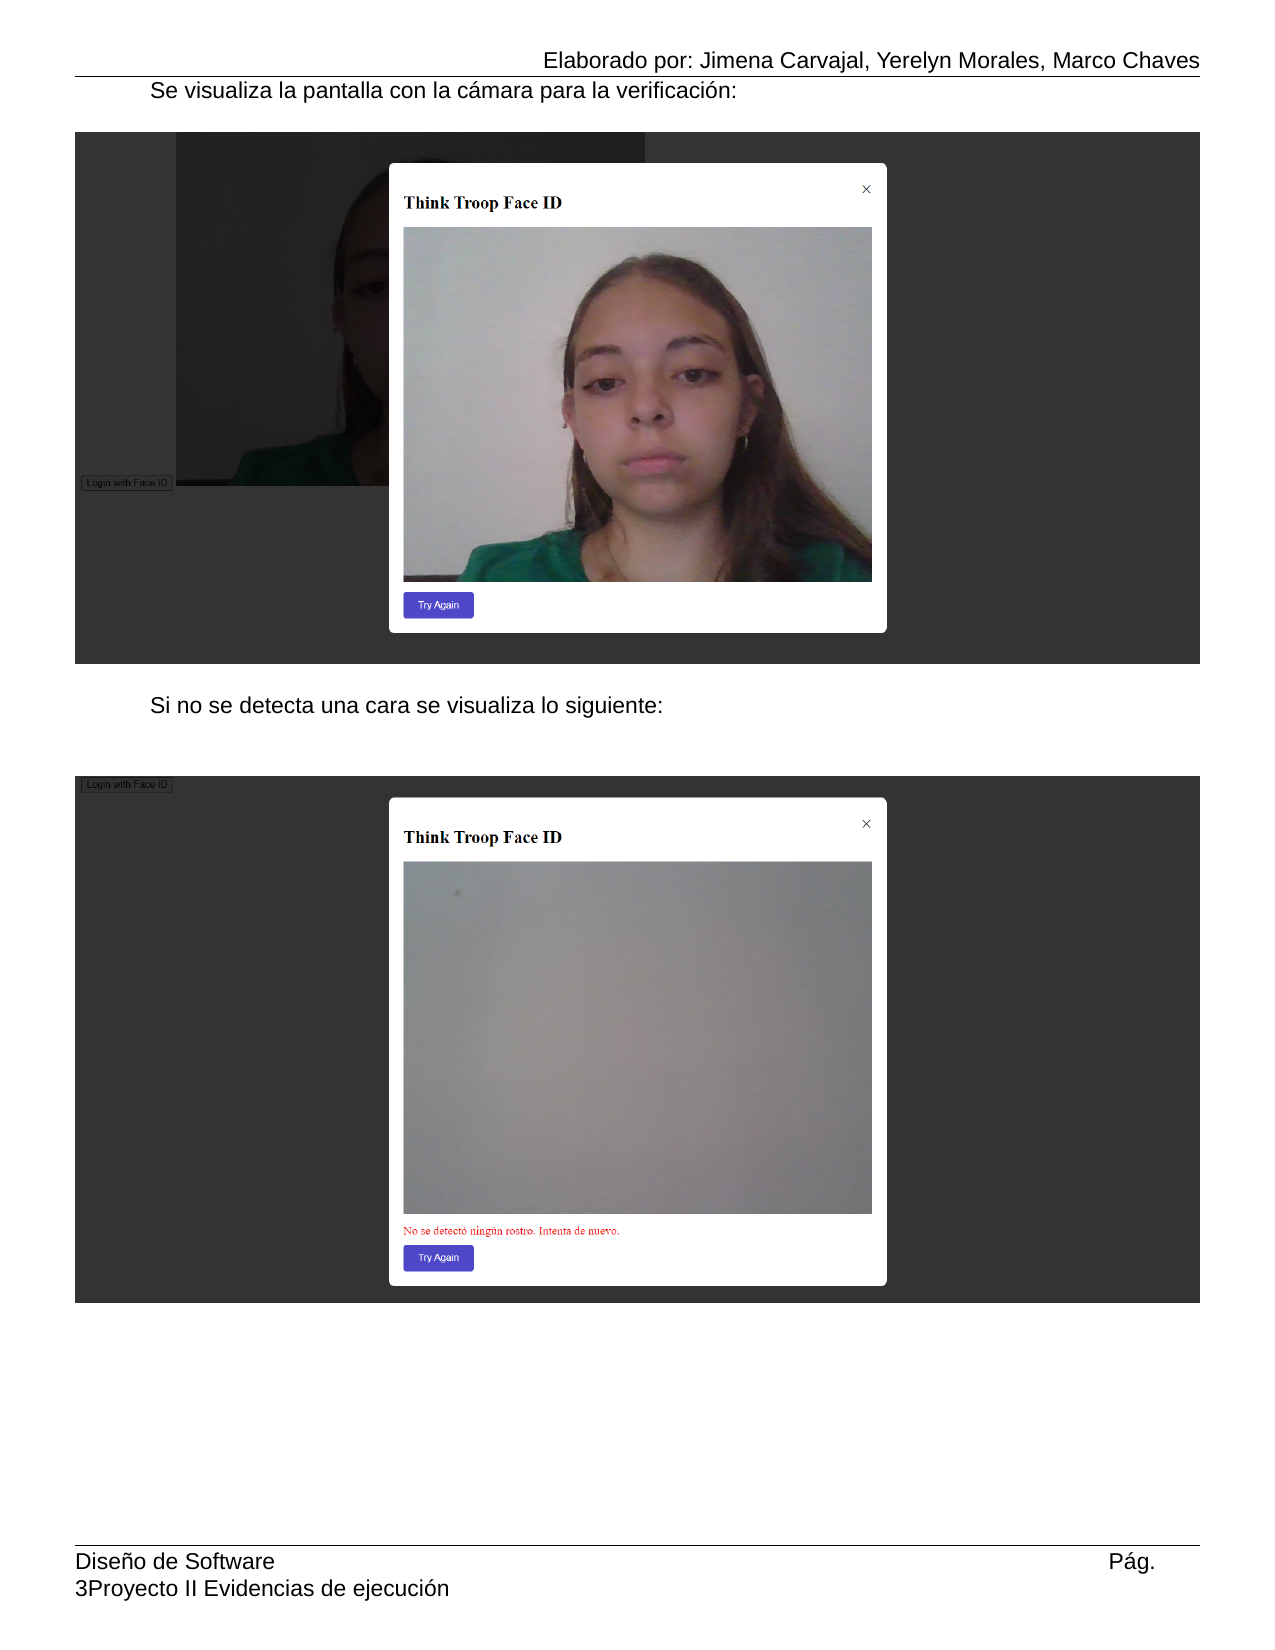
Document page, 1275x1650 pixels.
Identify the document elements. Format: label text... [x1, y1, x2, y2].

text Si no se detecta una cara se visualiza lo siguiente: [150, 692, 1200, 719]
picture [75, 132, 1200, 664]
picture [75, 776, 1200, 1303]
text Se visualiza la pantalla con la cámara para la verificación: [150, 77, 1200, 103]
